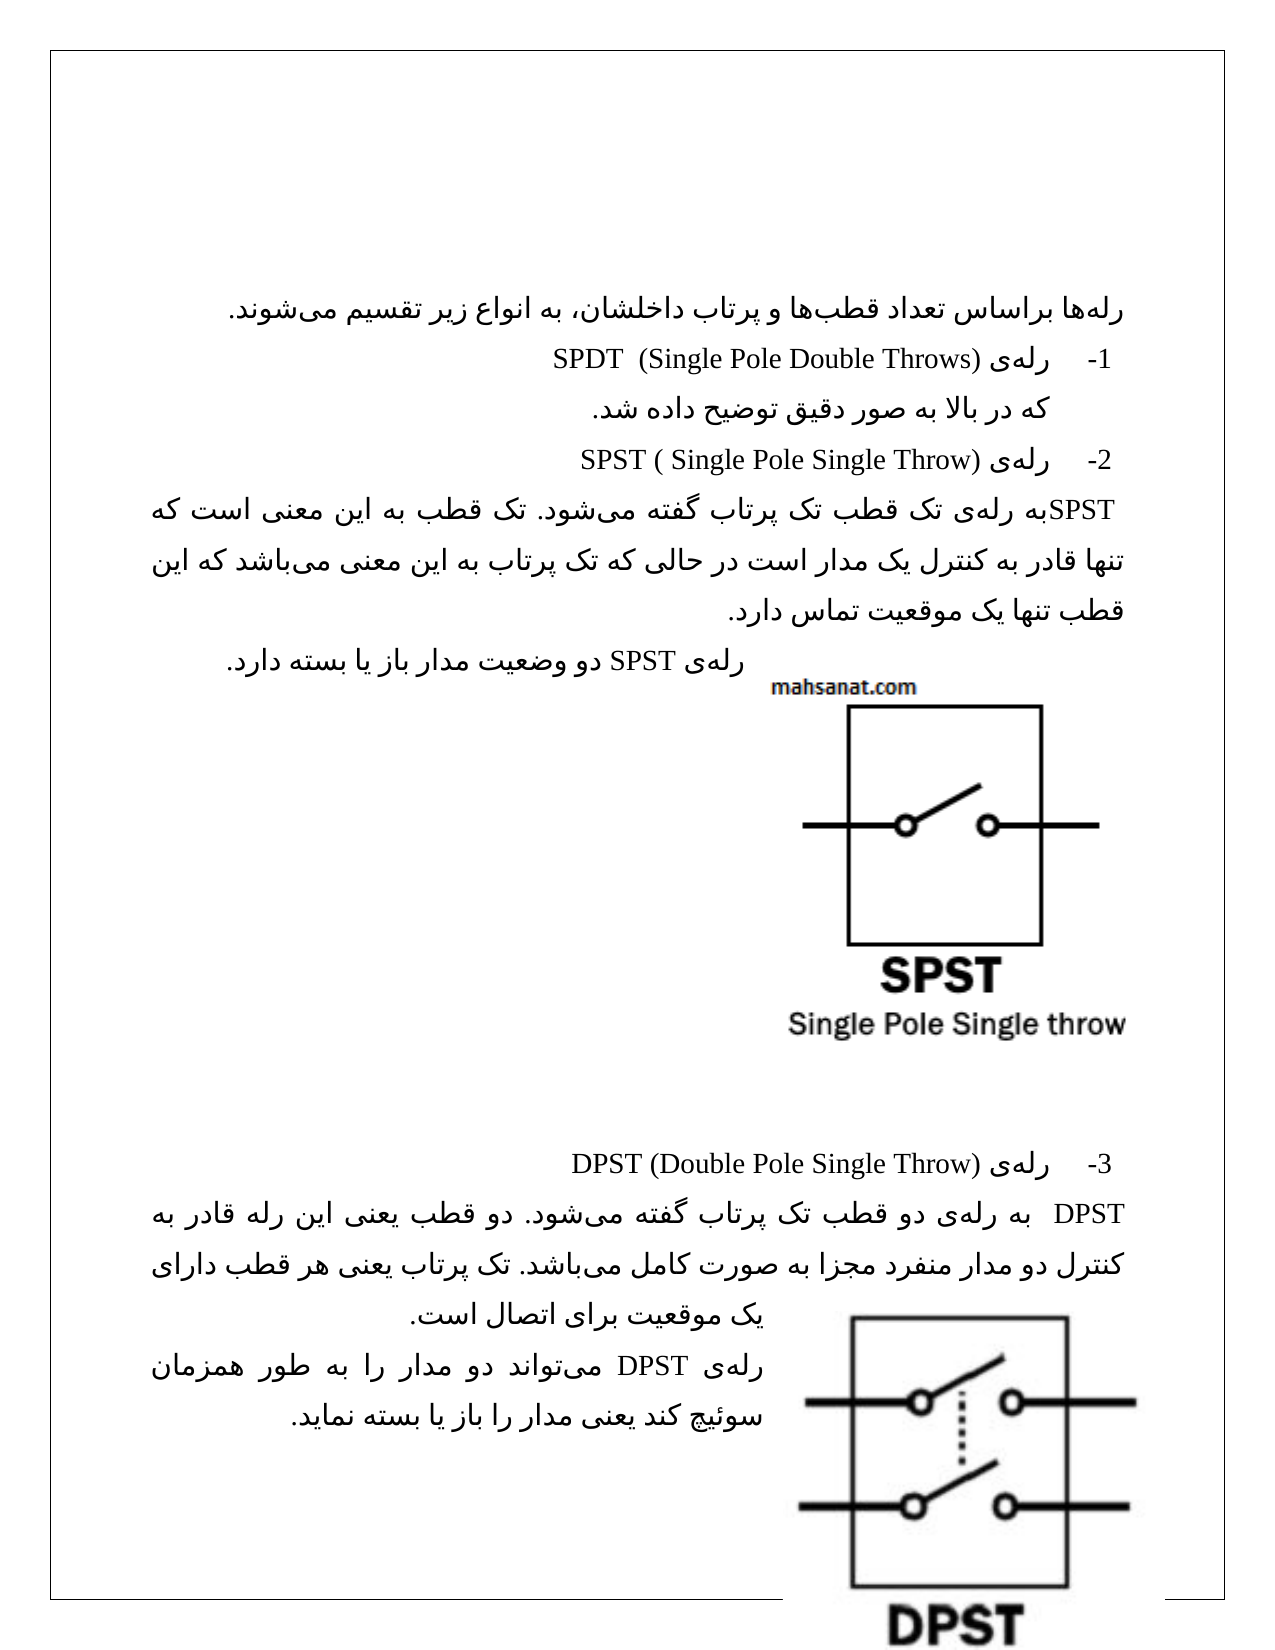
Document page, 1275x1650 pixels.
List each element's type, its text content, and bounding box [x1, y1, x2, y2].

list که در بالا به صور دقیق توضیح داده شد. [150, 392, 1050, 425]
text رله‌ی SPST دو وضعیت مدار باز یا بسته دارد. [150, 643, 1125, 677]
text رله‌ها براساس تعداد قطب‌ها و پرتاب داخلشان، به انواع زیر تقسیم می‌شوند. [150, 291, 1125, 324]
text DPST به رله‌ی دو قطب تک پرتاب گفته می‌شود. دو قطب یعنی این رله قادر به کنترل دو مدار منفرد مجزا به صورت کامل می‌باشد. تک پرتاب یعنی هر قطب دارای یک موقعیت برای اتصال است. [150, 1197, 1125, 1331]
list رله‌ی SPST ( Single Pole Single Throw) [150, 442, 1087, 476]
text SPSTبه رله‌ی تک قطب تک پرتاب گفته می‌شود. تک قطب به این معنی است که تنها قادر به کنترل یک مدار است در حالی که تک پرتاب به این معنی می‌باشد که این قطب تنها یک موقعیت تماس دارد. [150, 492, 1125, 626]
list رله‌ی SPDT (Single Pole Double Throws) [150, 341, 1087, 375]
picture [763, 673, 1143, 1073]
text رله‌ی DPST می‌تواند دو مدار را به طور همزمان سوئیچ کند یعنی مدار را باز یا بسته نماید. [150, 1348, 782, 1431]
picture [782, 1311, 1165, 1650]
list رله‌ی DPST (Double Pole Single Throw) [150, 1146, 1087, 1180]
